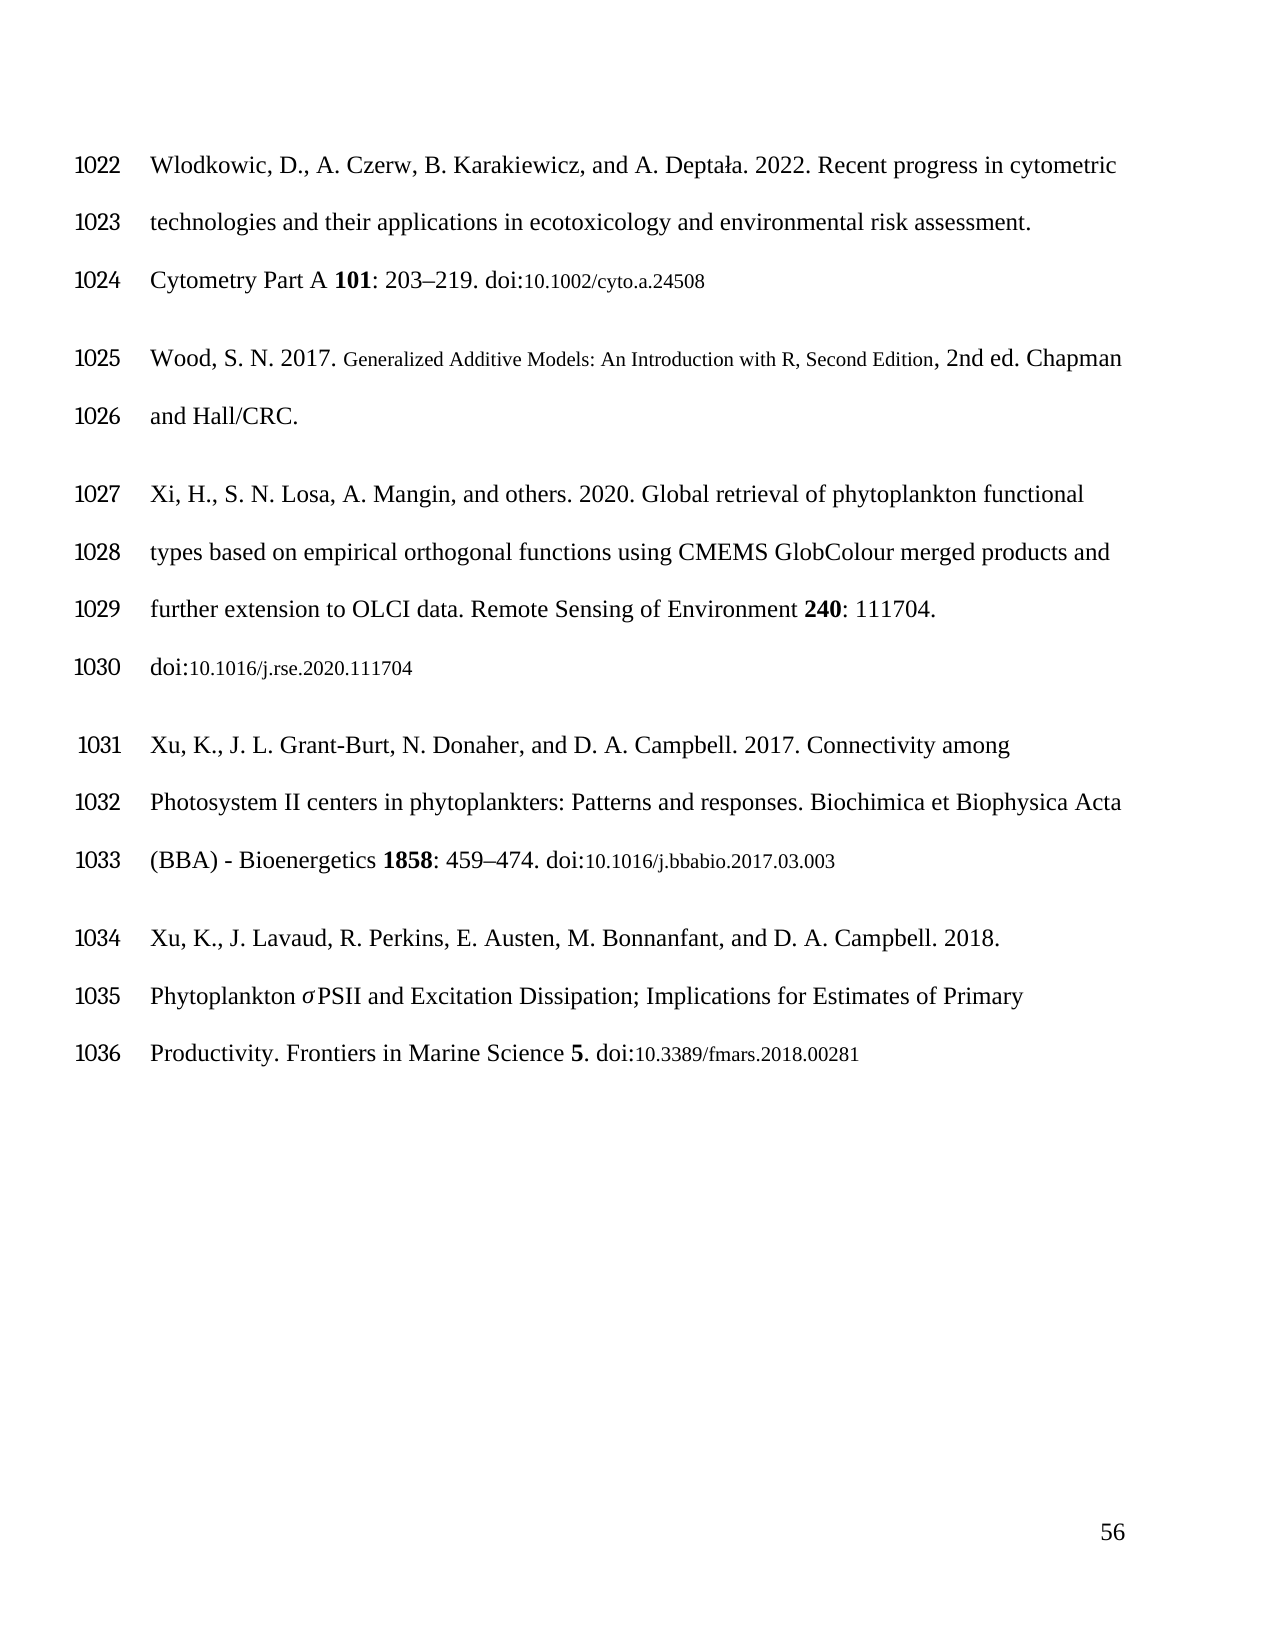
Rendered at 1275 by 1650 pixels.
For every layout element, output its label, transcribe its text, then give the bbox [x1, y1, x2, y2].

text Wood, S. N. 2017. Generalized Additive Models: An Introduction with R, Second Edition, 2nd ed. Chapman and Hall/CRC. [150, 343, 1125, 429]
text Wlodkowic, D., A. Czerw, B. Karakiewicz, and A. Deptała. 2022. Recent progress in cytometric technologies and their applications in ecotoxicology and environmental risk assessment. Cytometry Part A 101: 203–219. doi:10.1002/cyto.a.24508 [150, 150, 1125, 294]
text Xu, K., J. Lavaud, R. Perkins, E. Austen, M. Bonnanfant, and D. A. Campbell. 2018. Phytoplankton PSII and Excitation Dissipation; Implications for Estimates of Primary Productivity. Frontiers in Marine Science 5. doi:10.3389/fmars.2018.00281 [150, 923, 1125, 1067]
text Xi, H., S. N. Losa, A. Mangin, and others. 2020. Global retrieval of phytoplankton functional types based on empirical orthogonal functions using CMEMS GlobColour merged products and further extension to OLCI data. Remote Sensing of Environment 240: 111704. doi:10.1016/j.rse.2020.111704 [150, 479, 1125, 680]
text Xu, K., J. L. Grant-Burt, N. Donaher, and D. A. Campbell. 2017. Connectivity among Photosystem II centers in phytoplankters: Patterns and responses. Biochimica et Biophysica Acta (BBA) - Bioenergetics 1858: 459–474. doi:10.1016/j.bbabio.2017.03.003 [150, 730, 1125, 874]
